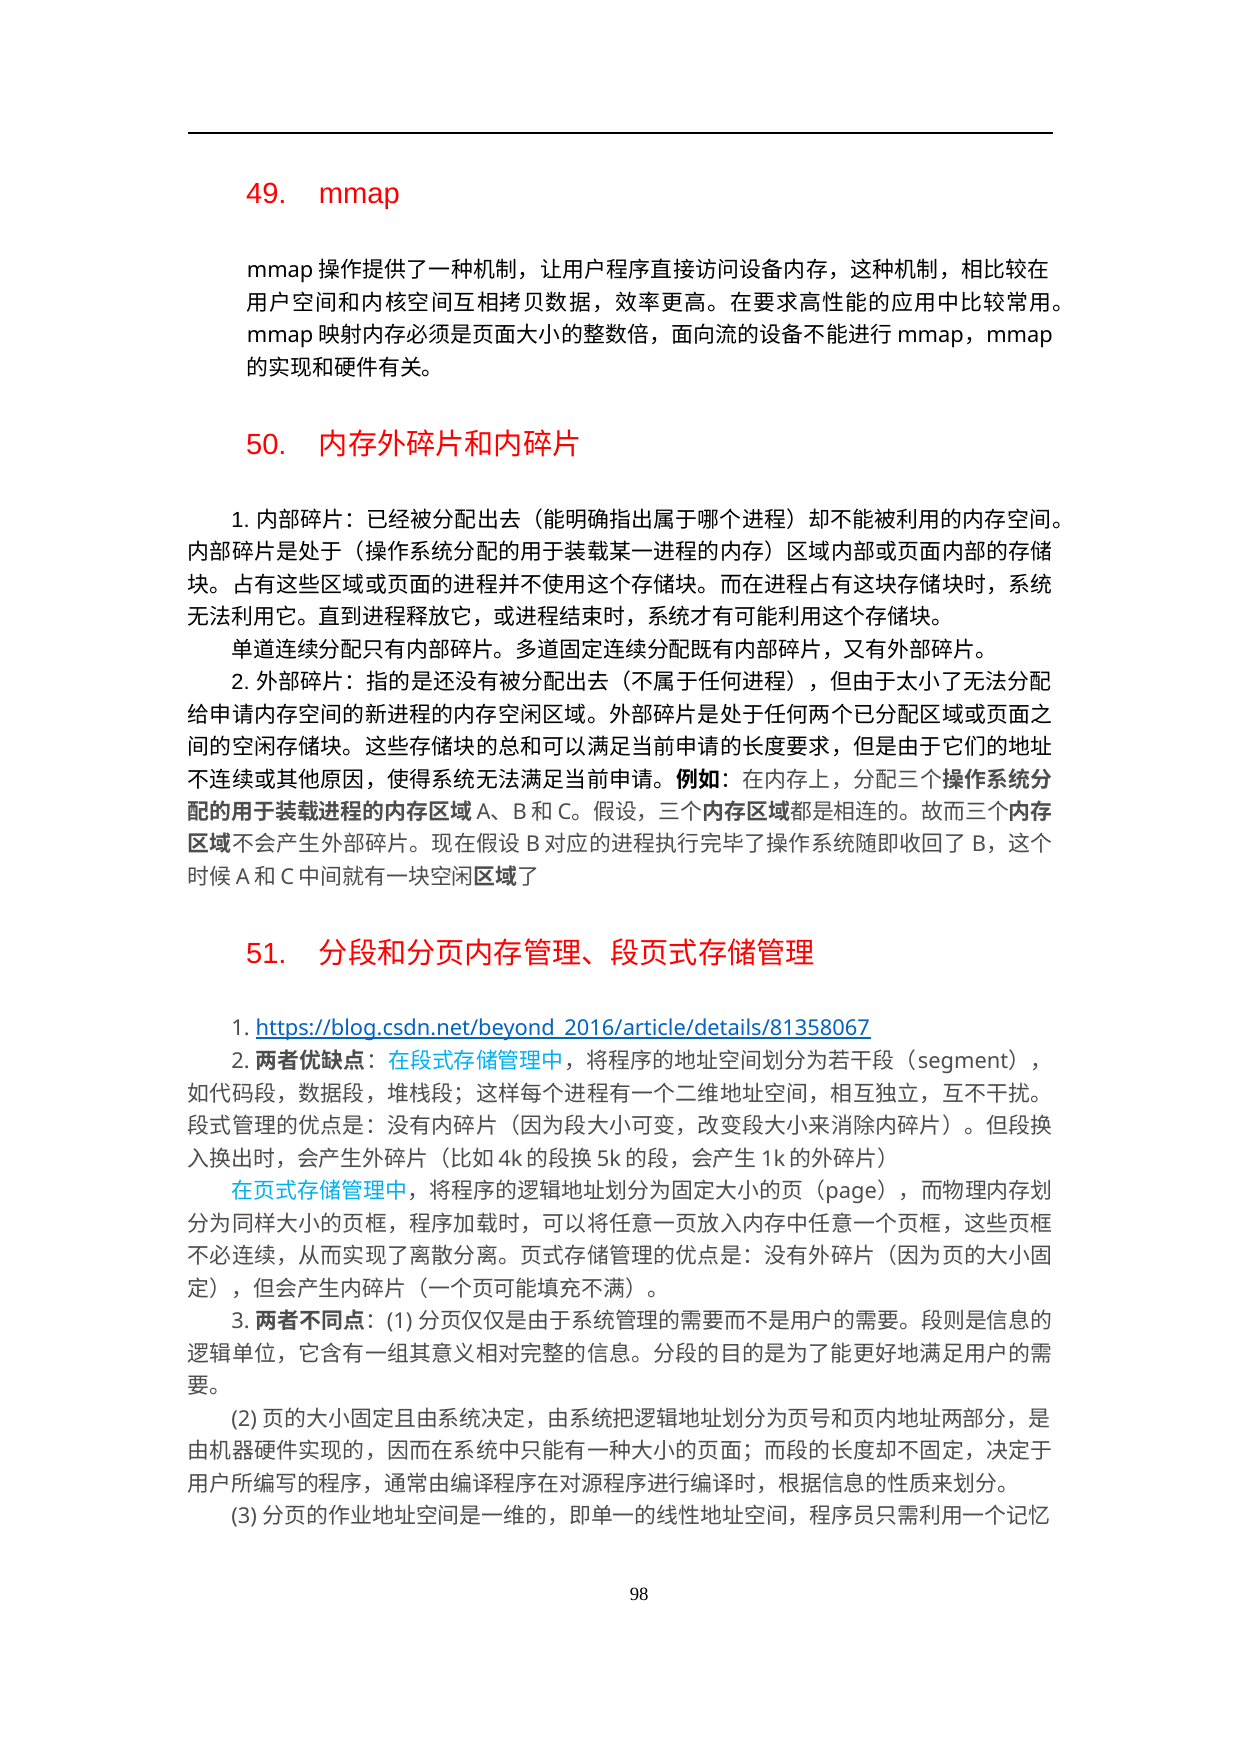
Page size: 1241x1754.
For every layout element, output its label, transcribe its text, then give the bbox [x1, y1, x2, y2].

list 3. 两者不同点：(1) 分页仅仅是由于系统管理的需要而不是用户的需要。段则是信息的逻辑单位，它含有一组其意义相对完整的信息。分段的目的是为了能更好地满足用户的需要。 [187, 1303, 1053, 1400]
list 在页式存储管理中，将程序的逻辑地址划分为固定大小的页（page），而物理内存划分为同样大小的页框，程序加载时，可以将任意一页放入内存中任意一个页框，这些页框不必连续，从而实现了离散分离。页式存储管理的优点是：没有外碎片（因为页的大小固定），但会产生内碎片（一个页可能填充不满）。 [187, 1173, 1053, 1303]
list (2) 页的大小固定且由系统决定，由系统把逻辑地址划分为页号和页内地址两部分，是由机器硬件实现的，因而在系统中只能有一种大小的页面；而段的长度却不固定，决定于用户所编写的程序，通常由编译程序在对源程序进行编译时，根据信息的性质来划分。 [187, 1400, 1053, 1498]
subtitle 分段和分页内存管理、段页式存储管理 [187, 918, 1053, 983]
list 2. 外部碎片：指的是还没有被分配出去（不属于任何进程），但由于太小了无法分配给申请内存空间的新进程的内存空闲区域。外部碎片是处于任何两个已分配区域或页面之间的空闲存储块。这些存储块的总和可以满足当前申请的长度要求，但是由于它们的地址不连续或其他原因，使得系统无法满足当前申请。例如：在内存上，分配三个操作系统分配的用于装载进程的内存区域A、B和C。假设，三个内存区域都是相连的。故而三个内存区域不会产生外部碎片。现在假设B对应的进程执行完毕了操作系统随即收回了B，这个时候A和C中间就有一块空闲区域了 [187, 664, 1053, 891]
list 2. 两者优缺点：在段式存储管理中，将程序的地址空间划分为若干段（segment），如代码段，数据段，堆栈段；这样每个进程有一个二维地址空间，相互独立，互不干扰。段式管理的优点是：没有内碎片（因为段大小可变，改变段大小来消除内碎片）。但段换入换出时，会产生外碎片（比如4k的段换5k的段，会产生1k的外碎片） [187, 1043, 1053, 1173]
subtitle mmap [187, 160, 1053, 225]
subtitle 内存外碎片和内碎片 [187, 409, 1053, 474]
list 单道连续分配只有内部碎片。多道固定连续分配既有内部碎片，又有外部碎片。 [187, 631, 1053, 664]
list 1. https://blog.csdn.net/beyond_2016/article/details/81358067 [187, 1010, 1053, 1043]
list 1. 内部碎片：已经被分配出去（能明确指出属于哪个进程）却不能被利用的内存空间。内部碎片是处于（操作系统分配的用于装载某一进程的内存）区域内部或页面内部的存储块。占有这些区域或页面的进程并不使用这个存储块。而在进程占有这块存储块时，系统无法利用它。直到进程释放它，或进程结束时，系统才有可能利用这个存储块。 [187, 501, 1053, 631]
list mmap操作提供了一种机制，让用户程序直接访问设备内存，这种机制，相比较在用户空间和内核空间互相拷贝数据，效率更高。在要求高性能的应用中比较常用。mmap映射内存必须是页面大小的整数倍，面向流的设备不能进行mmap，mmap的实现和硬件有关。 [247, 252, 1053, 382]
